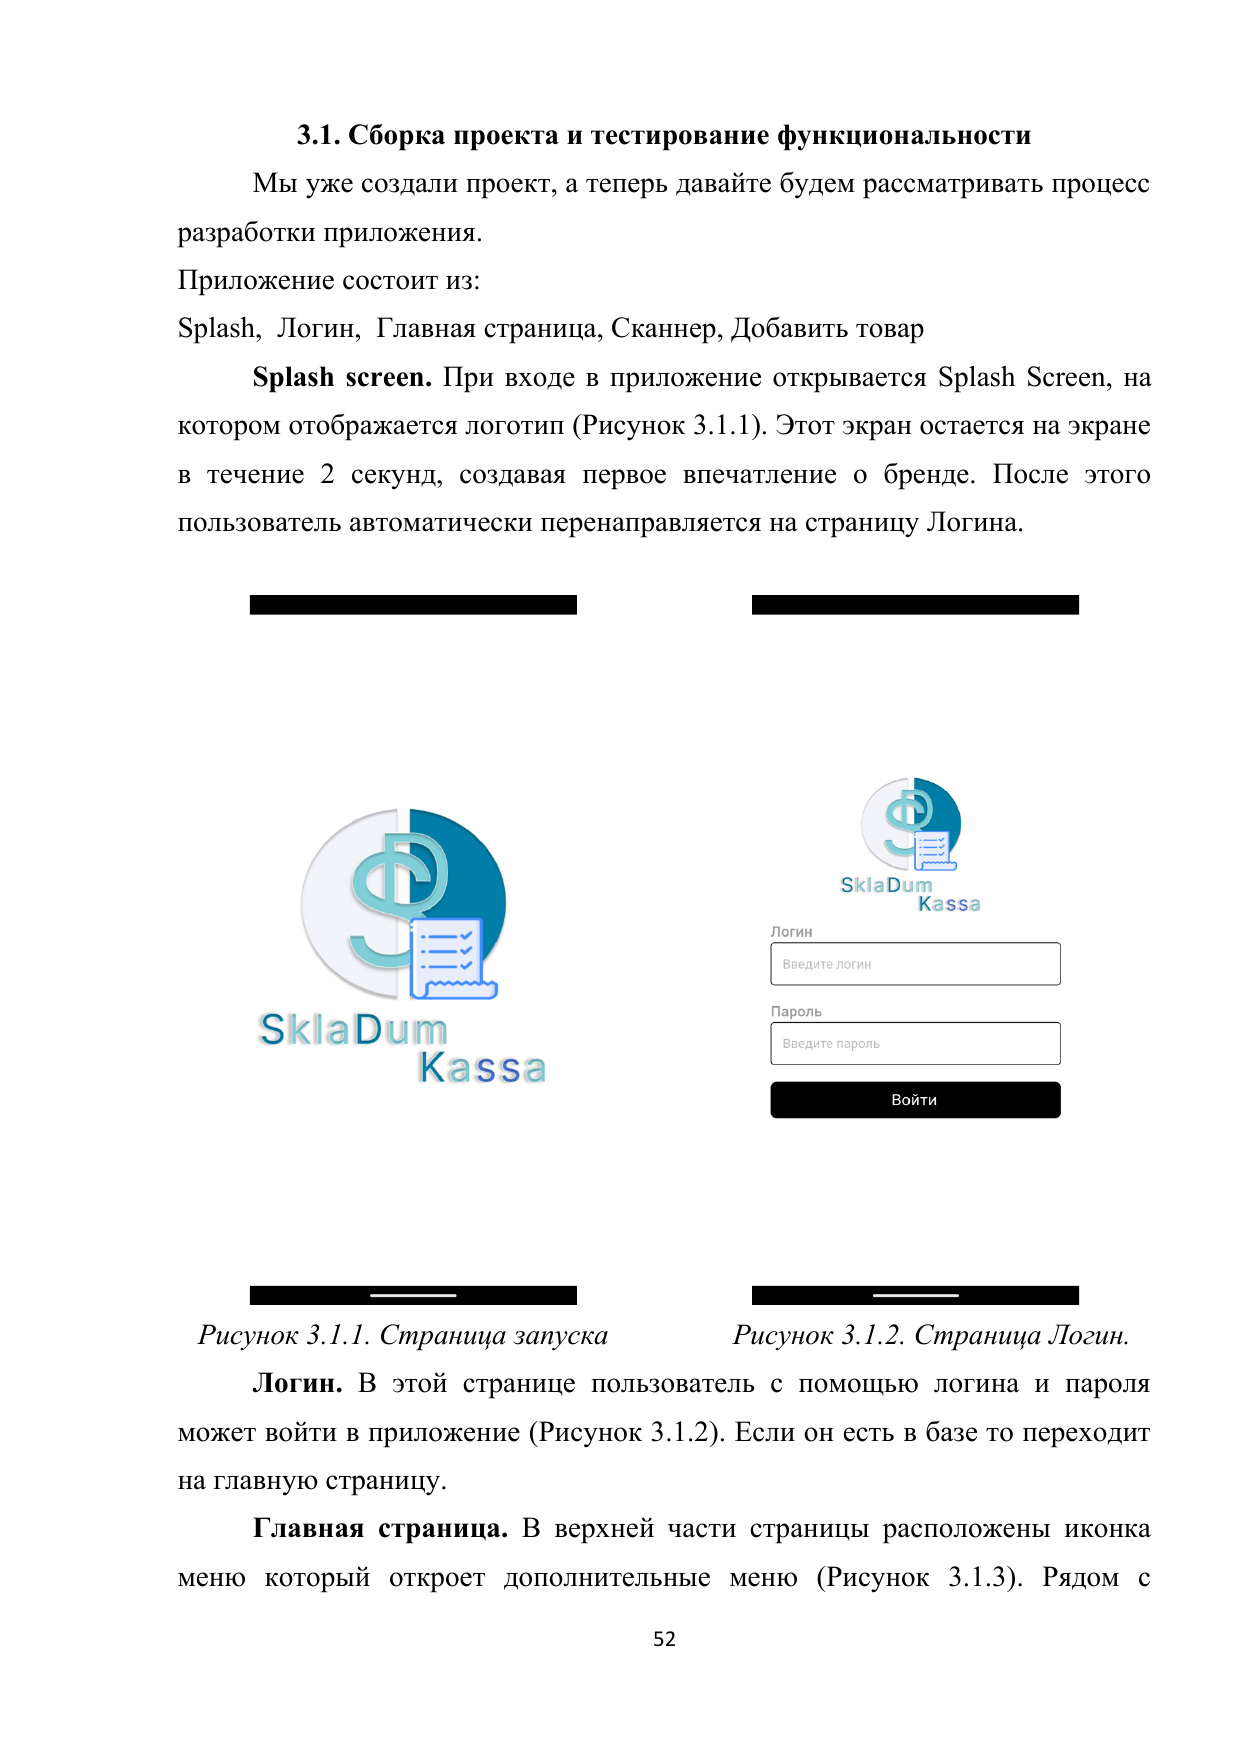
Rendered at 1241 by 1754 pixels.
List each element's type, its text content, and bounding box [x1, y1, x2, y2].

picture [249, 595, 577, 1305]
text Приложение состоит из: [177, 263, 1152, 296]
text Мы уже создали проект, а теперь давайте будем рассматривать процесс разработки приложения. [177, 167, 1152, 247]
text 3.1. Сборка проекта и тестирование функциональности [177, 118, 1152, 150]
picture [752, 595, 1080, 1305]
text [177, 1512, 1152, 1593]
text Splash, Логин, Главная страница, Сканнер, Добавить товар [177, 312, 1152, 344]
text Splash screen. При входе в приложение открывается Splash Screen, на котором отображается логотип (Рисунок 3.1.1). Этот экран остается на экране в течение 2 секунд, создавая первое впечатление о бренде. После этого пользователь автоматически перенаправляется на страницу Логина. [177, 360, 1152, 538]
text Логин. В этой странице пользователь с помощью логина и пароля может войти в приложение (Рисунок 3.1.2). Если он есть в базе то переходит на главную страницу. [177, 1367, 1152, 1496]
text Рисунок 3.1.1. Страница запуска Рисунок 3.1.2. Страница Логин. [177, 1318, 1152, 1350]
